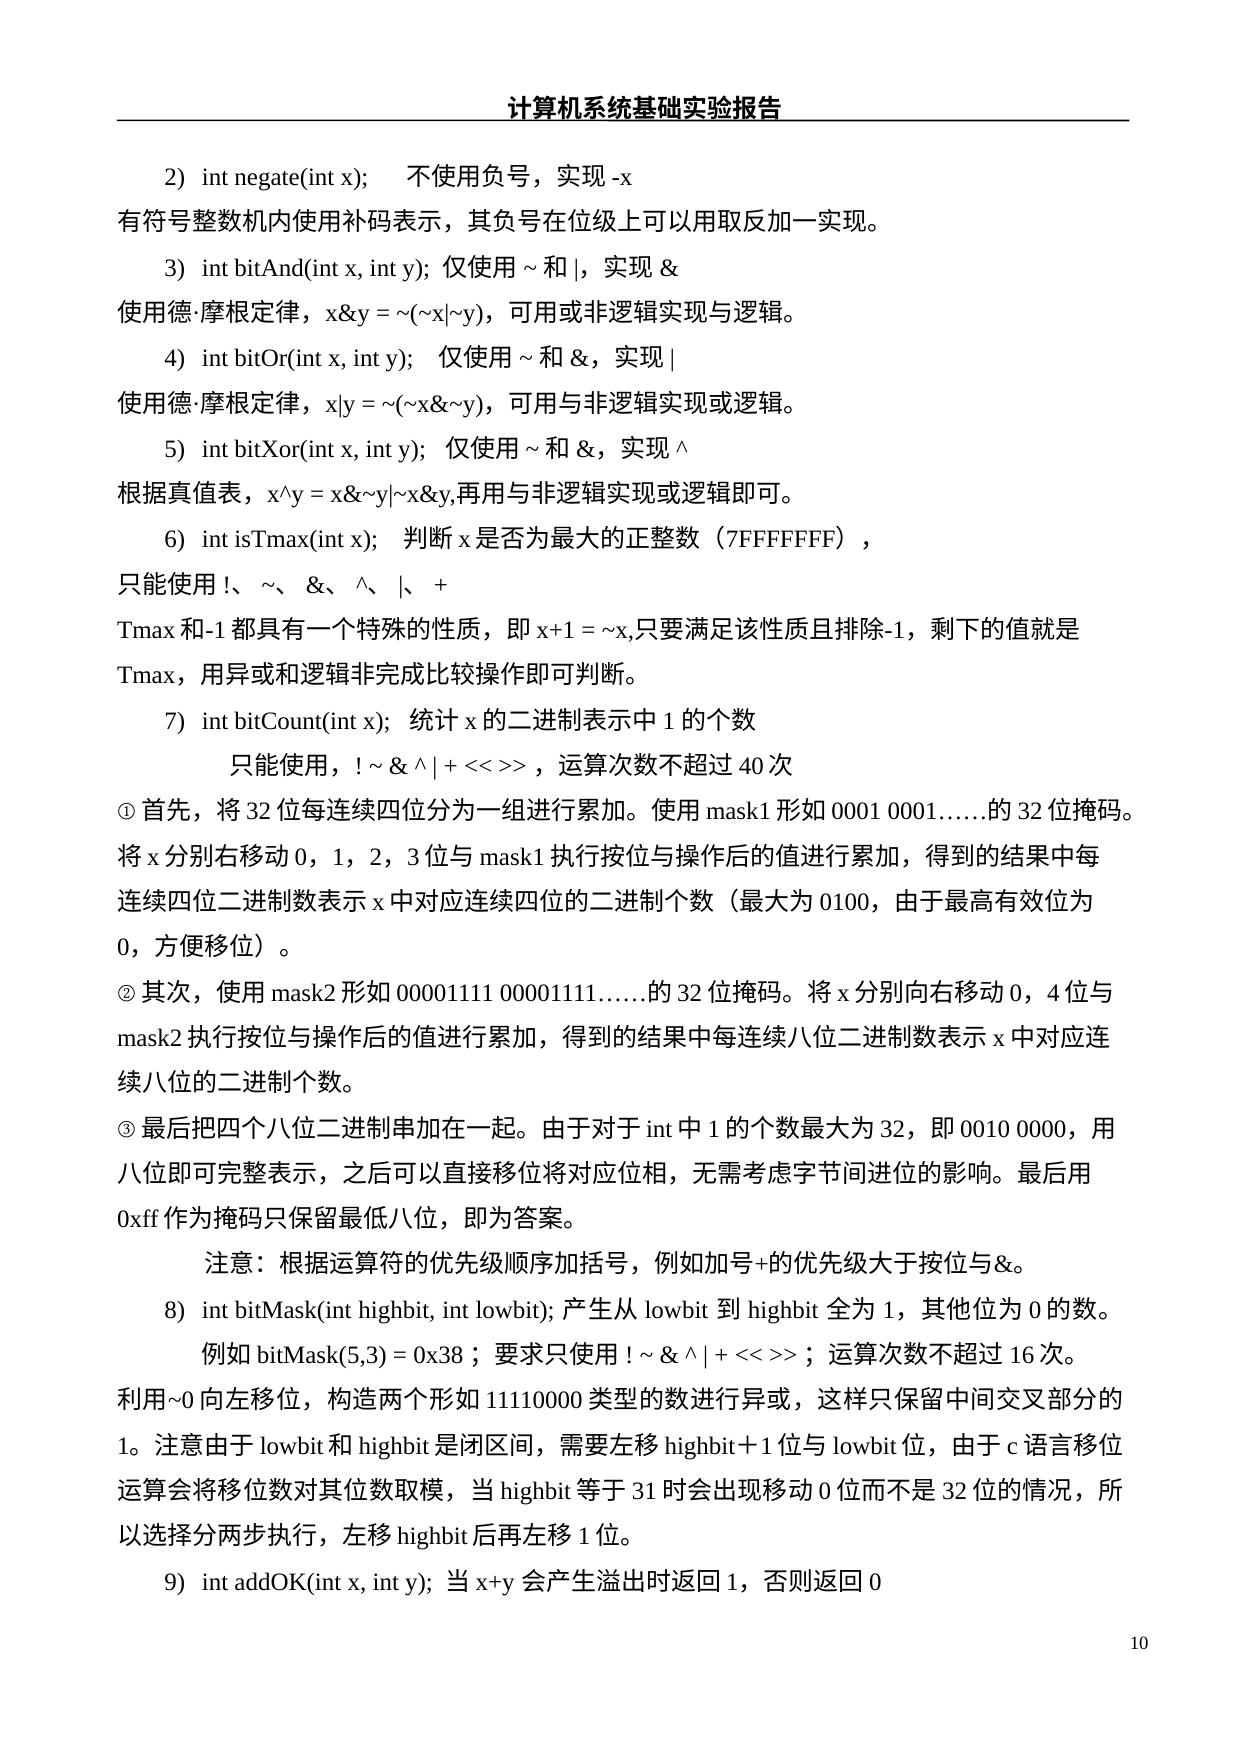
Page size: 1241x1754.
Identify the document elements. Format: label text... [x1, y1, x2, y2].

text Tmax和-1都具有一个特殊的性质，即x+1 = ~x,只要满足该性质且排除-1，剩下的值就是Tmax，用异或和逻辑非完成比较操作即可判断。 [117, 609, 1123, 691]
text 有符号整数机内使用补码表示，其负号在位级上可以用取反加一实现。 [117, 202, 1123, 238]
text 根据真值表，x^y = x&~y|~x&y,再用与非逻辑实现或逻辑即可。 [117, 474, 1123, 510]
list int bitAnd(int x, int y); 仅使用 ~ 和 |，实现 & [164, 247, 1123, 283]
text 使用德·摩根定律，x|y = ~(~x&~y)，可用与非逻辑实现或逻辑。 [117, 383, 1123, 419]
list int addOK(int x, int y); 当x+y 会产生溢出时返回1，否则返回 0 [164, 1561, 1123, 1597]
text 使用德·摩根定律，x&y = ~(~x|~y)，可用或非逻辑实现与逻辑。 [117, 292, 1123, 329]
text 只能使用，! ~ & ^ | + << >> ，运算次数不超过 40次 [117, 746, 1123, 782]
list int bitCount(int x); 统计x的二进制表示中 1 的个数 [164, 700, 1123, 736]
list int bitMask(int highbit, int lowbit); 产生从lowbit 到 highbit 全为1，其他位为0的数。例如bitMask(5,3) = 0x38 ；要求只使用 ! ~ & ^ | + << >> ；运算次数不超过 16次。 [164, 1289, 1123, 1371]
text 只能使用 !、 ~、 &、 ^、 |、 + [117, 564, 1123, 601]
list int bitXor(int x, int y); 仅使用 ~ 和 &，实现 ^ [164, 428, 1123, 464]
text 利用~0向左移位，构造两个形如11110000类型的数进行异或，这样只保留中间交叉部分的1。注意由于lowbit和highbit是闭区间，需要左移highbit＋1位与lowbit位，由于c语言移位运算会将移位数对其位数取模，当highbit等于31时会出现移动0位而不是32位的情况，所以选择分两步执行，左移highbit后再左移1位。 [117, 1380, 1123, 1552]
text ②其次，使用mask2形如00001111 00001111……的32位掩码。将x分别向右移动0，4位与mask2执行按位与操作后的值进行累加，得到的结果中每连续八位二进制数表示x中对应连续八位的二进制个数。 [117, 972, 1123, 1099]
list int bitOr(int x, int y); 仅使用 ~ 和 &，实现 | [164, 338, 1123, 374]
list int isTmax(int x); 判断x是否为最大的正整数（7FFFFFFF）， [164, 519, 1123, 555]
text 注意：根据运算符的优先级顺序加括号，例如加号+的优先级大于按位与&。 [117, 1244, 1123, 1280]
text ①首先，将32位每连续四位分为一组进行累加。使用mask1形如0001 0001……的32位掩码。将x分别右移动0，1，2，3位与mask1执行按位与操作后的值进行累加，得到的结果中每连续四位二进制数表示x中对应连续四位的二进制个数（最大为0100，由于最高有效位为0，方便移位）。 [117, 791, 1123, 963]
text ③最后把四个八位二进制串加在一起。由于对于int中1的个数最大为32，即0010 0000，用八位即可完整表示，之后可以直接移位将对应位相，无需考虑字节间进位的影响。最后用0xff作为掩码只保留最低八位，即为答案。 [117, 1108, 1123, 1235]
list int negate(int x); 不使用负号，实现 -x [164, 156, 1123, 193]
